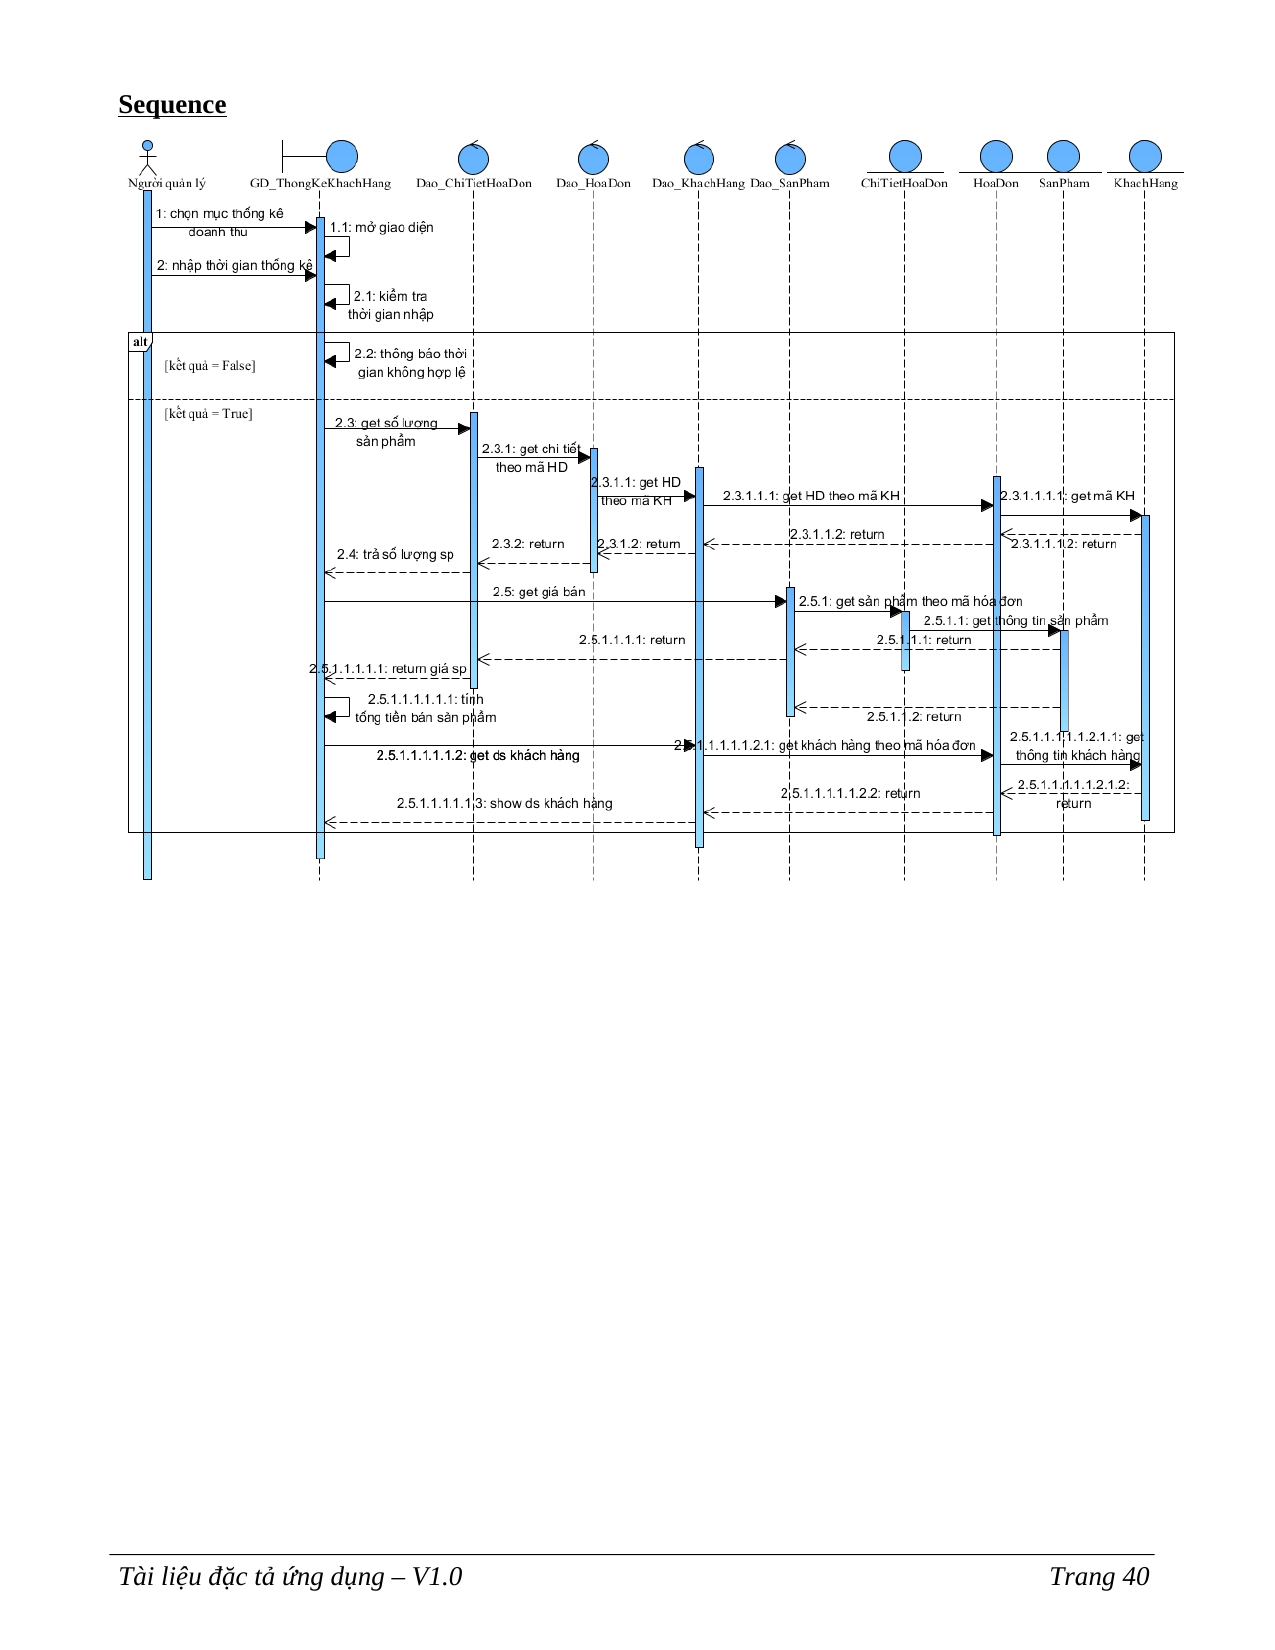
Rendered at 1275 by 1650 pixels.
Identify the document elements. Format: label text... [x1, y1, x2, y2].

picture [118, 138, 1187, 883]
text Sequence [118, 89, 1186, 120]
